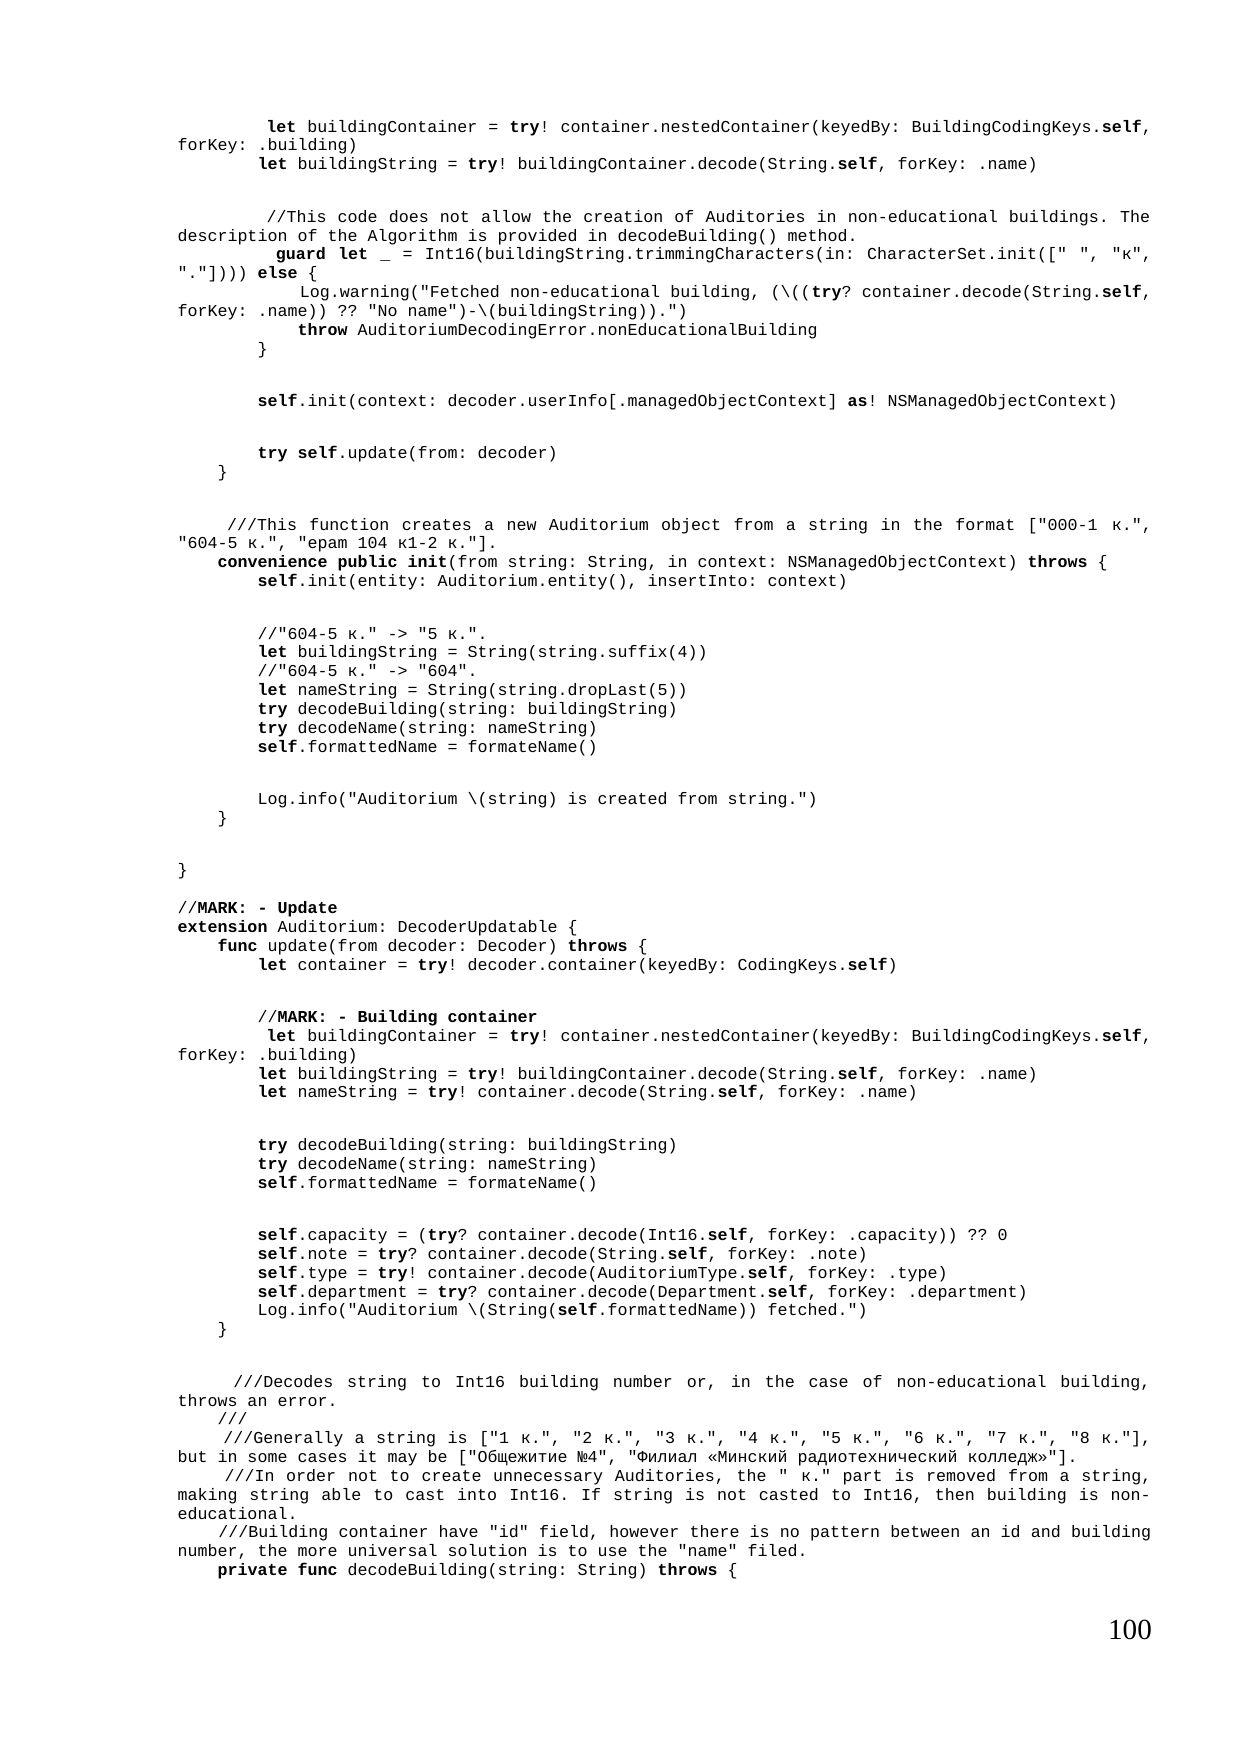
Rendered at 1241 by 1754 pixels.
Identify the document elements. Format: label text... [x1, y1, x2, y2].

text } [177, 464, 1152, 483]
text self.capacity = (try? container.decode(Int16.self, forKey: .capacity)) ?? 0 [177, 1227, 1152, 1245]
text try decodeBuilding(string: buildingString) [177, 701, 1152, 719]
text let buildingString = String(string.suffix(4)) [177, 644, 1152, 663]
text /// [177, 1411, 1152, 1430]
text //"604-5 к." -> "604". [177, 663, 1152, 682]
text self.init(context: decoder.userInfo[.managedObjectContext] as! NSManagedObjectContext) [177, 393, 1152, 411]
text self.type = try! container.decode(AuditoriumType.self, forKey: .type) [177, 1264, 1152, 1283]
text //This code does not allow the creation of Auditories in non-educational buildings. The description of the Algorithm is provided in decodeBuilding() method. [177, 208, 1152, 246]
text let container = try! decoder.container(keyedBy: CodingKeys.self) [177, 956, 1152, 975]
text } [177, 1321, 1152, 1340]
text throw AuditoriumDecodingError.nonEducationalBuilding [177, 321, 1152, 340]
text try decodeName(string: nameString) [177, 1155, 1152, 1174]
text try decodeBuilding(string: buildingString) [177, 1136, 1152, 1155]
text let buildingContainer = try! container.nestedContainer(keyedBy: BuildingCodingKeys.self, forKey: .building) [177, 118, 1152, 156]
text try self.update(from: decoder) [177, 445, 1152, 464]
text } [177, 340, 1152, 359]
text convenience public init(from string: String, in context: NSManagedObjectContext) throws { [177, 554, 1152, 573]
text self.note = try? container.decode(String.self, forKey: .note) [177, 1245, 1152, 1264]
text let nameString = try! container.decode(String.self, forKey: .name) [177, 1084, 1152, 1103]
text extension Auditorium: DecoderUpdatable { [177, 918, 1152, 937]
text ///Decodes string to Int16 building number or, in the case of non-educational building, throws an error. [177, 1373, 1152, 1411]
text Log.info("Auditorium \(string) is created from string.") [177, 791, 1152, 809]
text func update(from decoder: Decoder) throws { [177, 937, 1152, 956]
text ///This function creates a new Auditorium object from a string in the format ["000-1 к.", "604-5 к.", "epam 104 к1-2 к."]. [177, 516, 1152, 554]
text //MARK: - Update [177, 900, 1152, 918]
text Log.warning("Fetched non-educational building, (\((try? container.decode(String.self, forKey: .name)) ?? "No name")-\(buildingString)).") [177, 284, 1152, 321]
text let buildingContainer = try! container.nestedContainer(keyedBy: BuildingCodingKeys.self, forKey: .building) [177, 1027, 1152, 1065]
text self.init(entity: Auditorium.entity(), insertInto: context) [177, 573, 1152, 592]
text private func decodeBuilding(string: String) throws { [177, 1562, 1152, 1581]
text self.formattedName = formateName() [177, 1174, 1152, 1193]
text self.formattedName = formateName() [177, 738, 1152, 757]
text try decodeName(string: nameString) [177, 719, 1152, 738]
text //MARK: - Building container [177, 1009, 1152, 1027]
text //"604-5 к." -> "5 к.". [177, 625, 1152, 644]
text ///Building container have "id" field, however there is no pattern between an id and building number, the more universal solution is to use the "name" filed. [177, 1524, 1152, 1562]
text ///In order not to create unnecessary Auditories, the " к." part is removed from a string, making string able to cast into Int16. If string is not casted to Int16, then building is non-educational. [177, 1467, 1152, 1524]
text let buildingString = try! buildingContainer.decode(String.self, forKey: .name) [177, 156, 1152, 175]
text guard let _ = Int16(buildingString.trimmingCharacters(in: CharacterSet.init([" ", "к", "."]))) else { [177, 246, 1152, 284]
text self.department = try? container.decode(Department.self, forKey: .department) [177, 1283, 1152, 1302]
text ///Generally a string is ["1 к.", "2 к.", "3 к.", "4 к.", "5 к.", "6 к.", "7 к.", "8 к."], but in some cases it may be ["Общежитие №4", "Филиал «Минский радиотехнический колледж»"]. [177, 1430, 1152, 1467]
text let nameString = String(string.dropLast(5)) [177, 682, 1152, 701]
text } [177, 809, 1152, 828]
text Log.info("Auditorium \(String(self.formattedName)) fetched.") [177, 1302, 1152, 1321]
text } [177, 862, 1152, 881]
text let buildingString = try! buildingContainer.decode(String.self, forKey: .name) [177, 1065, 1152, 1084]
